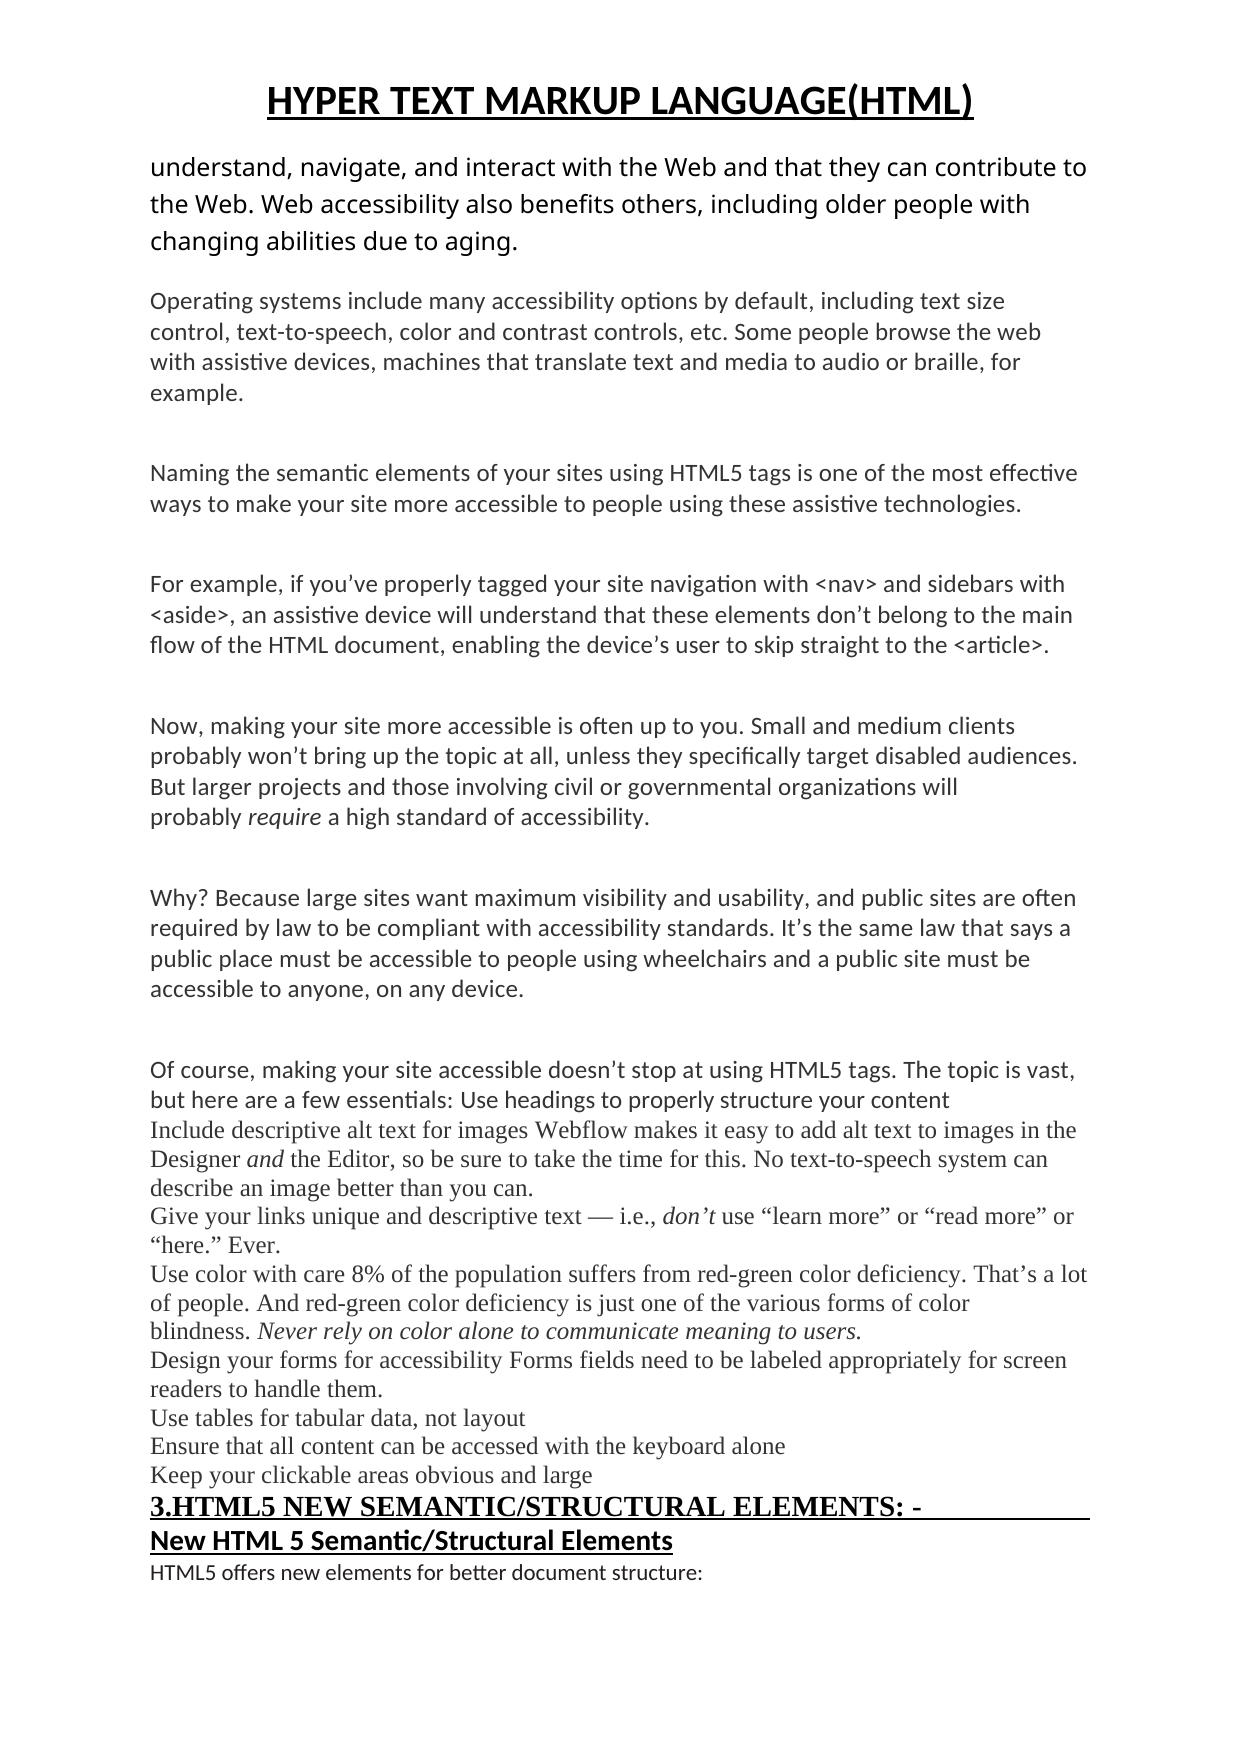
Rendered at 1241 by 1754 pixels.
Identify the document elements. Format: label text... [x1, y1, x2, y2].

text Why? Because large sites want maximum visibility and usability, and public sites are often required by law to be compliant with accessibility standards. It’s the same law that says a public place must be accessible to people using wheelchairs and a public site must be accessible to anyone, on any device. [150, 882, 1090, 1004]
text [150, 150, 1090, 258]
text For example, if you’ve properly tagged your site navigation with <nav> and sidebars with <aside>, an assistive device will understand that these elements don’t belong to the main flow of the HTML document, enabling the device’s user to skip straight to the <article>. [150, 568, 1090, 660]
text Of course, making your site accessible doesn’t stop at using HTML5 tags. The topic is vast, but here are a few essentials: Use headings to properly structure your content Include descriptive alt text for images Webflow makes it easy to add alt text to images in the Designer and the Editor, so be sure to take the time for this. No text-to-speech system can describe an image better than you can. Give your links unique and descriptive text — i.e., don’t use “learn more” or “read more” or “here.” Ever. Use color with care 8% of the population suffers from red-green color deficiency. That’s a lot of people. And red-green color deficiency is just one of the various forms of color blindness. Never rely on color alone to communicate meaning to users. Design your forms for accessibility Forms fields need to be labeled appropriately for screen readers to handle them. Use tables for tabular data, not layout Ensure that all content can be accessed with the keyboard alone Keep your clickable areas obvious and large 3.HTML5 NEW SEMANTIC/STRUCTURAL ELEMENTS: - New HTML 5 Semantic/Structural Elements HTML5 offers new elements for better document structure: [150, 1054, 1090, 1518]
text Operating systems include many accessibility options by default, including text size control, text-to-speech, color and contrast controls, etc. Some people browse the web with assistive devices, machines that translate text and media to audio or braille, for example. [150, 285, 1090, 407]
text Naming the semantic elements of your sites using HTML5 tags is one of the most effective ways to make your site more accessible to people using these assistive technologies. [150, 457, 1090, 518]
text Now, making your site more accessible is often up to you. Small and medium clients probably won’t bring up the topic at all, unless they specifically target disabled audiences. But larger projects and those involving civil or governmental organizations will probably require a high standard of accessibility. [150, 710, 1090, 832]
